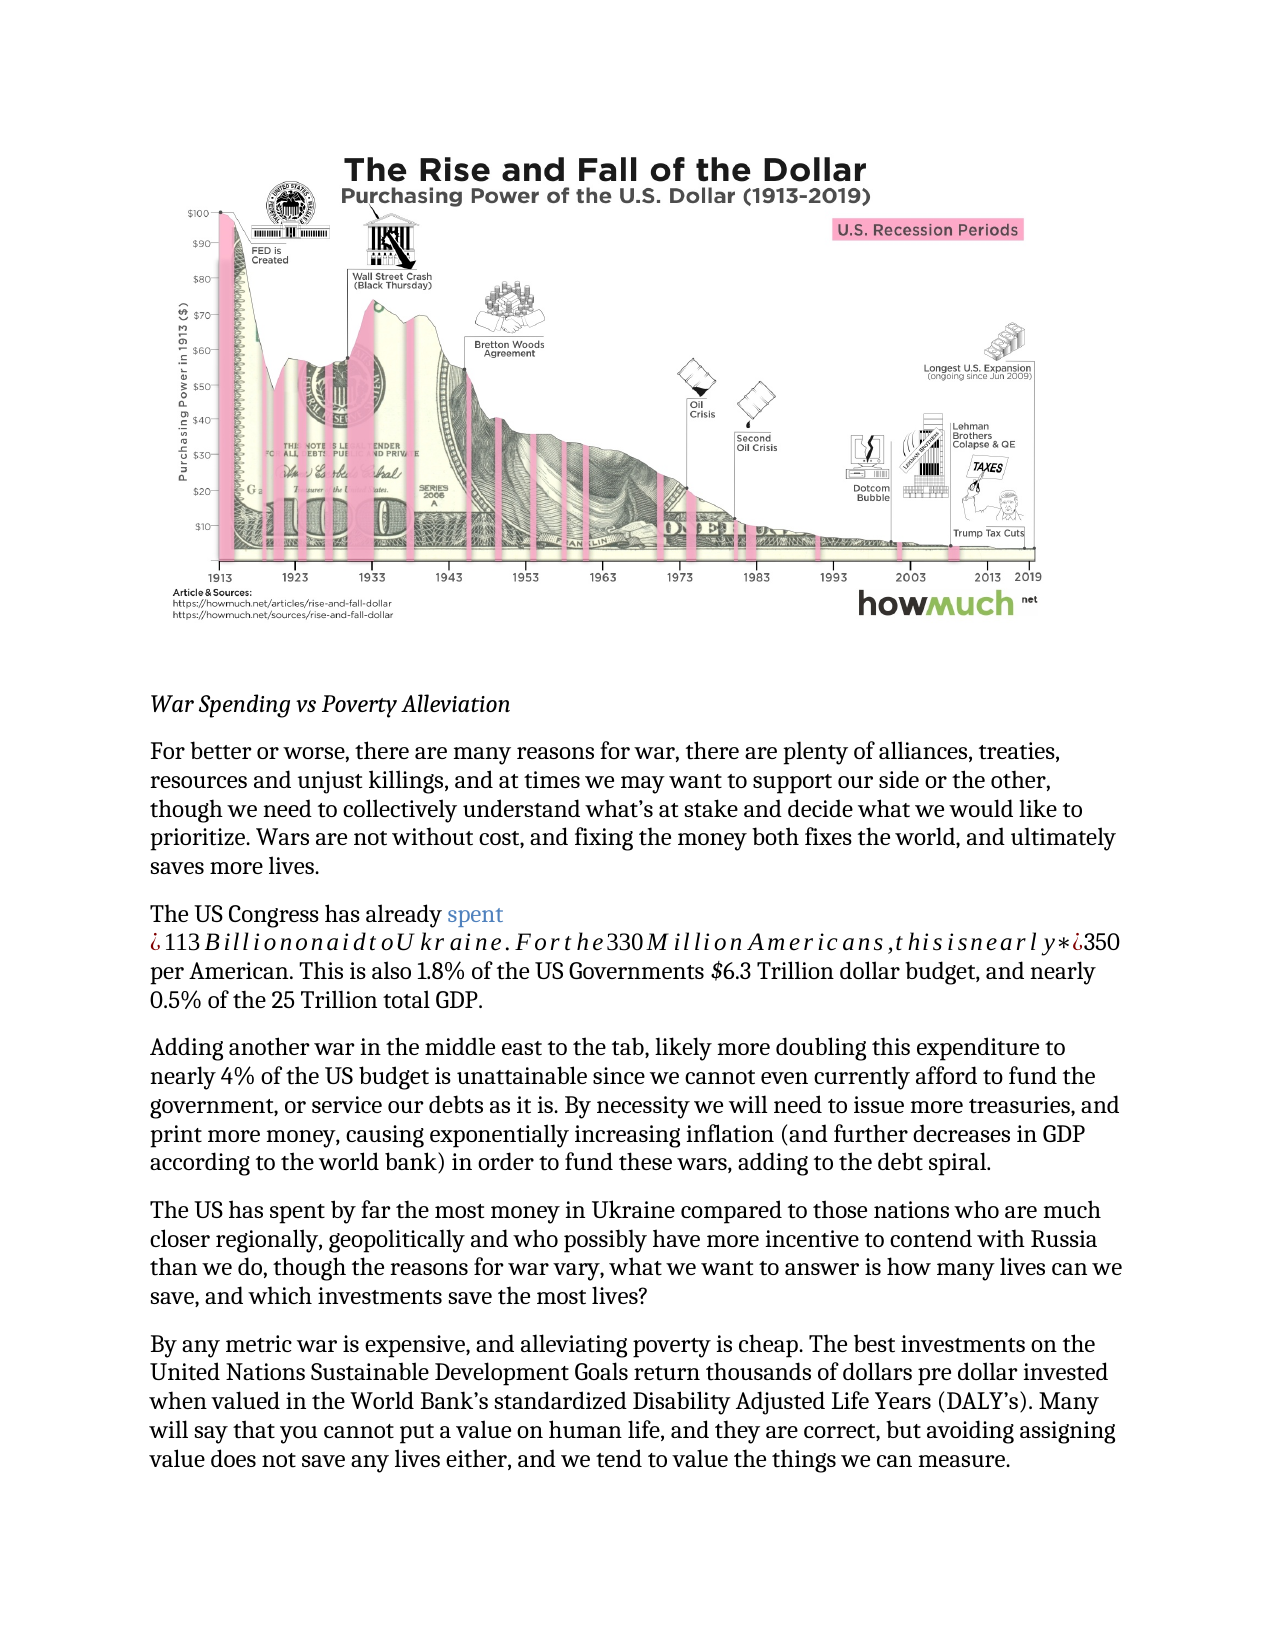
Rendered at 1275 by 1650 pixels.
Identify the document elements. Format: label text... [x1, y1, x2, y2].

text For better or worse, there are many reasons for war, there are plenty of alliances, treaties, resources and unjust killings, and at times we may want to support our side or the other, though we need to collectively understand what’s at stake and decide what we would like to prioritize. Wars are not without cost, and fixing the money both fixes the world, and ultimately saves more lives. [150, 737, 1125, 881]
picture [168, 150, 1044, 624]
text Adding another war in the middle east to the tab, likely more doubling this expenditure to nearly 4% of the US budget is unattainable since we cannot even currently afford to fund the government, or service our debts as it is. By necessity we will need to issue more treasuries, and print more money, causing exponentially increasing inflation (and further decreases in GDP according to the world bank) in order to fund these wars, adding to the debt spiral. [150, 1033, 1125, 1177]
text War Spending vs Poverty Alleviation [150, 689, 1125, 718]
text The US has spent by far the most money in Ukraine compared to those nations who are much closer regionally, geopolitically and who possibly have more incentive to contend with Russia than we do, though the reasons for war vary, what we want to answer is how many lives can we save, and which investments save the most lives? [150, 1196, 1125, 1311]
text By any metric war is expensive, and alleviating poverty is cheap. The best investments on the United Nations Sustainable Development Goals return thousands of dollars pre dollar invested when valued in the World Bank’s standardized Disability Adjusted Life Years (DALY’s). Many will say that you cannot put a value on human life, and they are correct, but avoiding assigning value does not save any lives either, and we tend to value the things we can measure. [150, 1329, 1125, 1473]
text The US Congress has already spent 350 per American. This is also 1.8% of the US Governments $6.3 Trillion dollar budget, and nearly 0.5% of the 25 Trillion total GDP. [150, 899, 1125, 1014]
